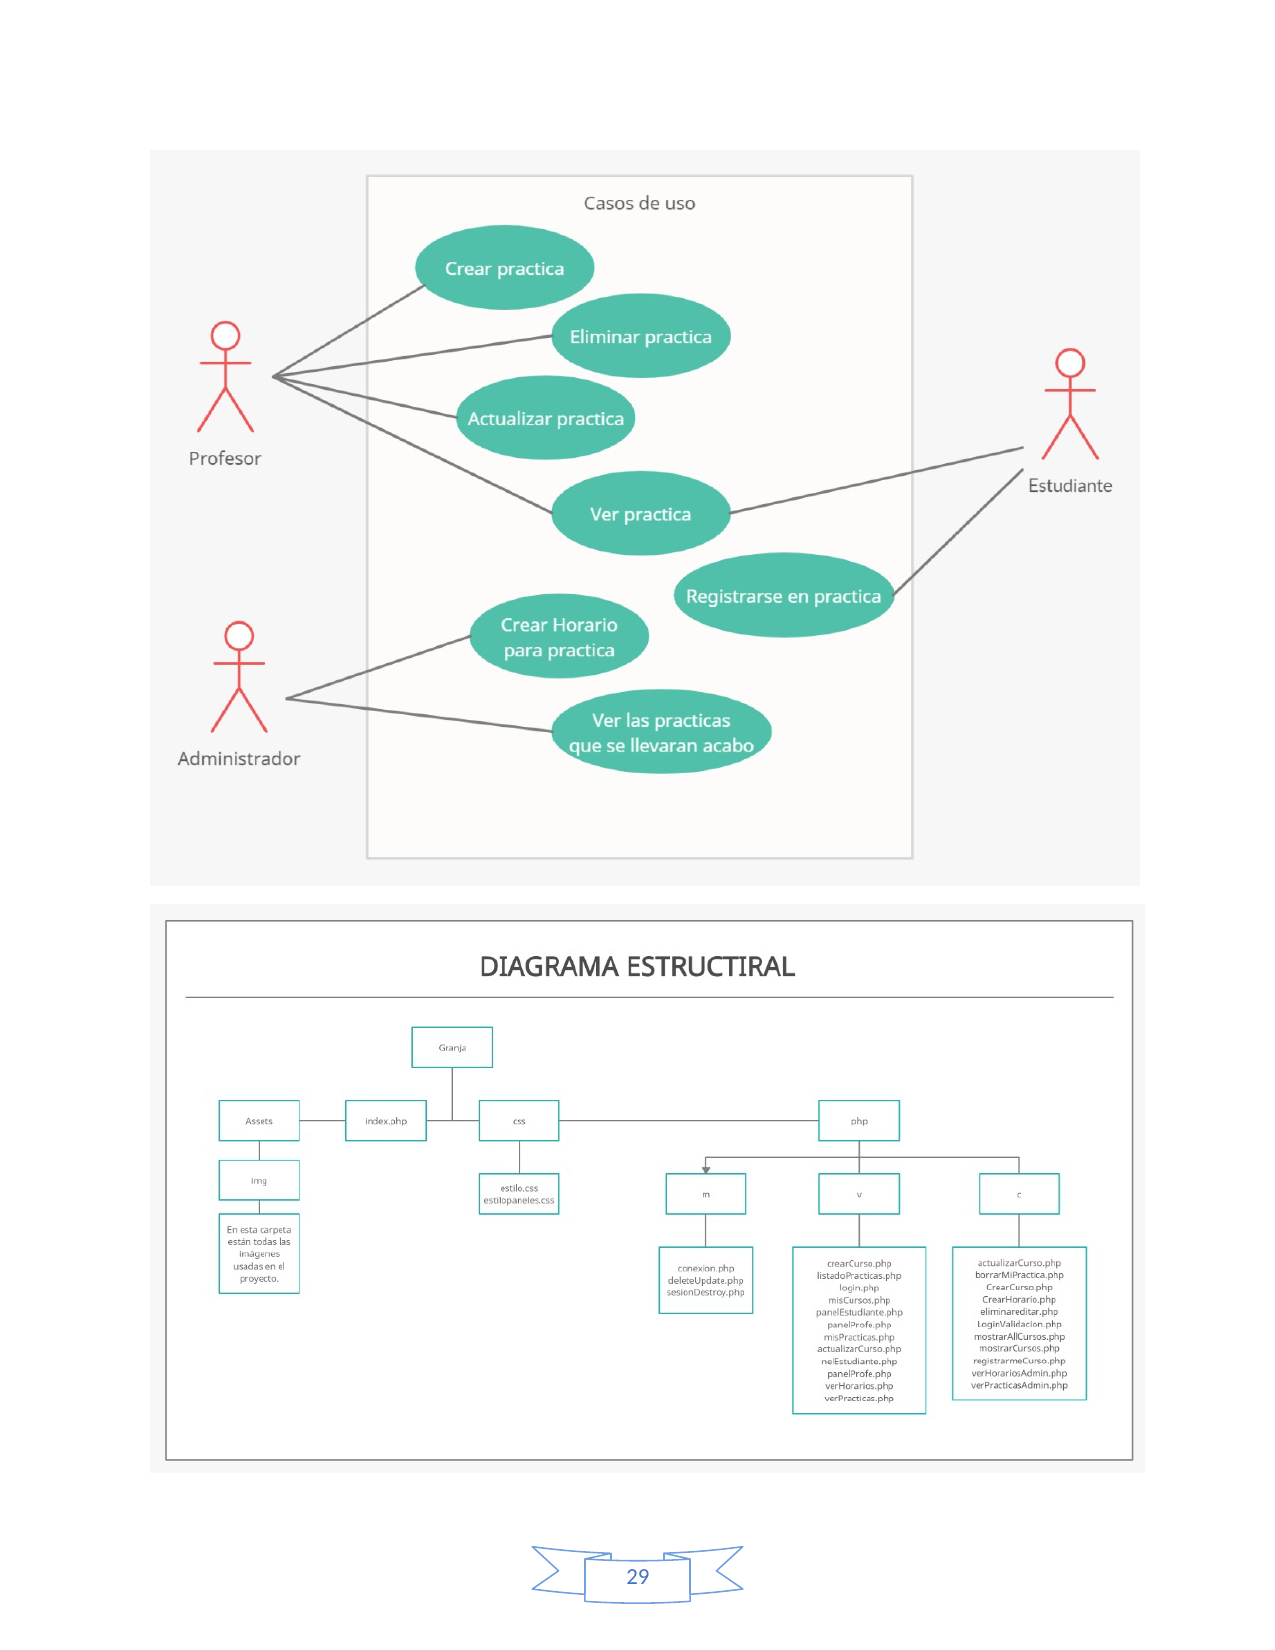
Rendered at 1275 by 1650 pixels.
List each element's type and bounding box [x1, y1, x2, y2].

picture [150, 150, 1140, 886]
picture [150, 904, 1146, 1473]
